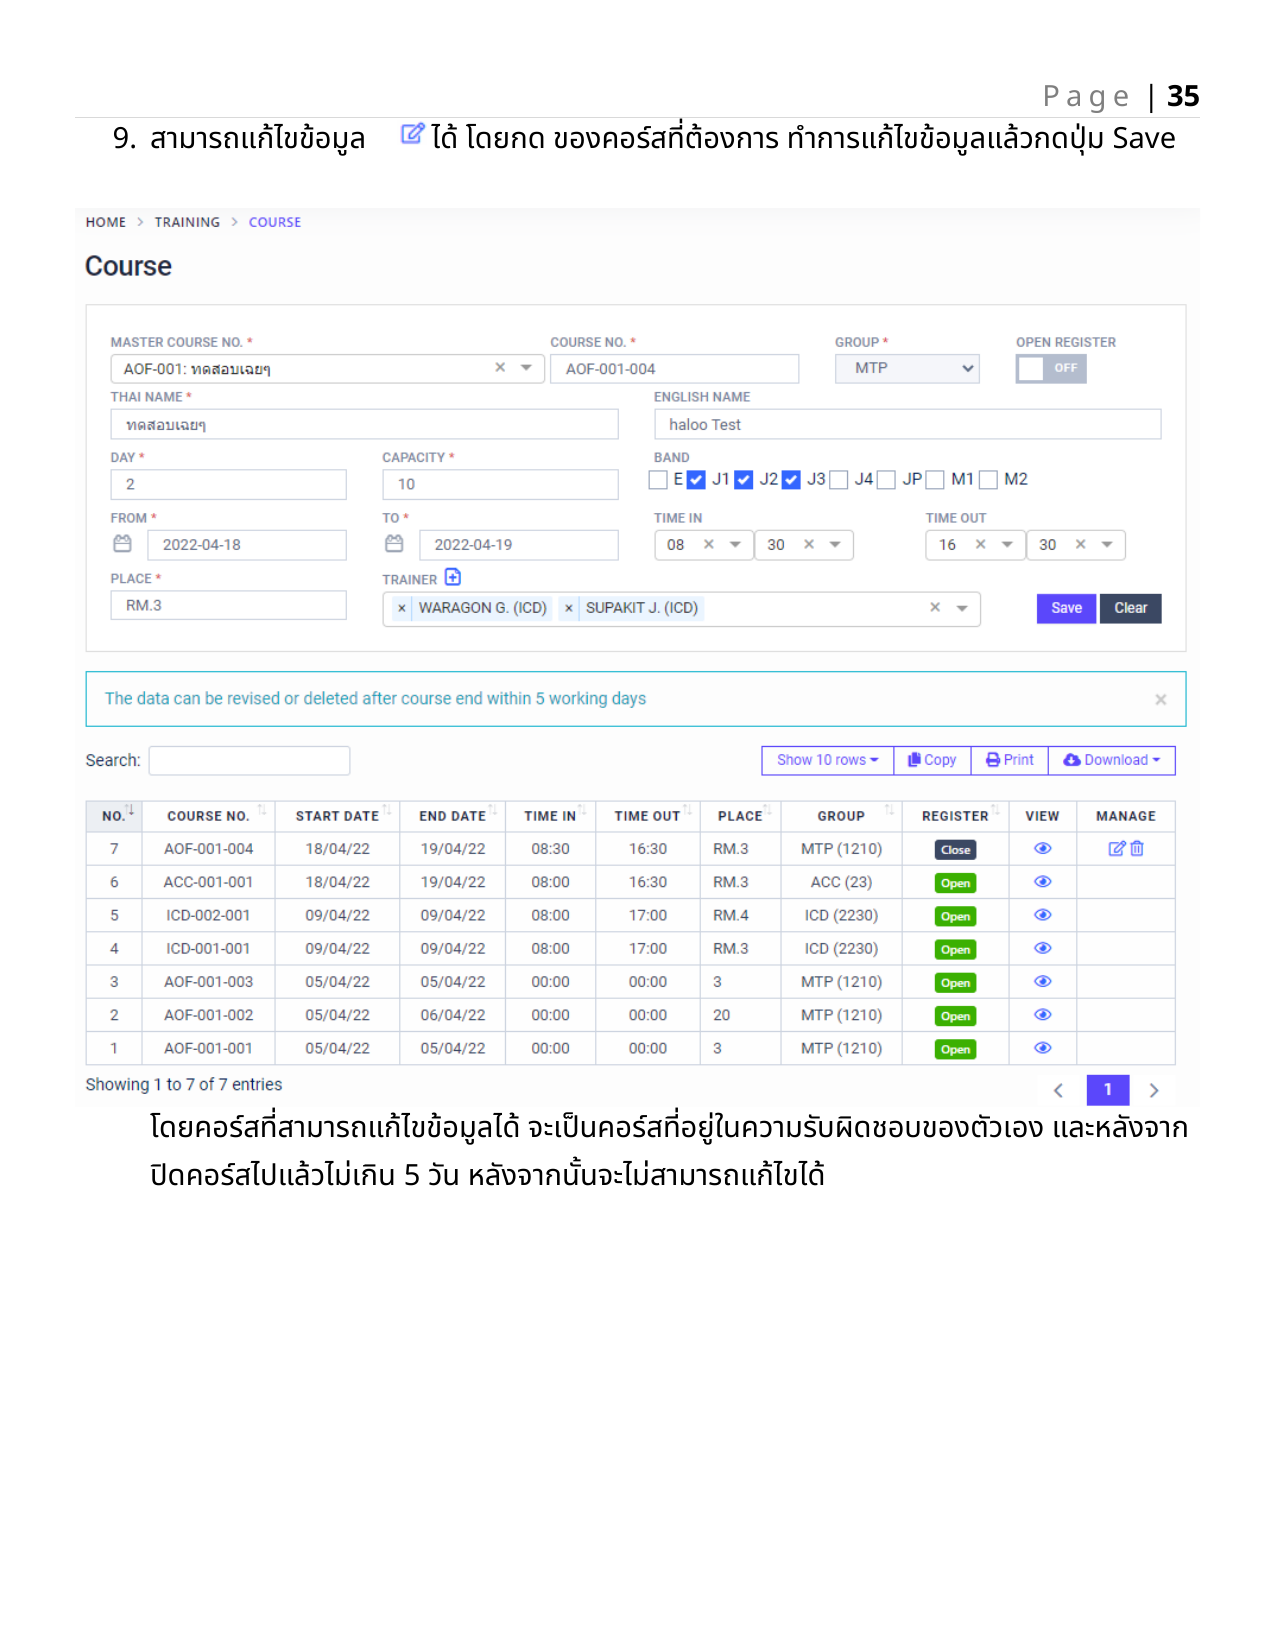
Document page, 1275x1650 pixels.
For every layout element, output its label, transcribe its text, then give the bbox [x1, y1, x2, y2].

picture [396, 120, 427, 145]
list สามารถแก้ไขข้อมูลได้ โดยกด ของคอร์สที่ต้องการ ทำการแก้ไขข้อมูลแล้วกดปุ่ม Save โดยคอร์สที่สามารถแก้ไขข้อมูลได้ จะเป็นคอร์สที่อยู่ในความรับผิดชอบของตัวเอง และหลังจากปิดคอร์สไปแล้วไม่เกิน 5 วัน หลังจากนั้นจะไม่สามารถแก้ไขได้ [112, 118, 1200, 208]
picture [75, 208, 1200, 1107]
list สามารถแก้ไขข้อมูลได้ โดยกด ของคอร์สที่ต้องการ ทำการแก้ไขข้อมูลแล้วกดปุ่ม Save โดยคอร์สที่สามารถแก้ไขข้อมูลได้ จะเป็นคอร์สที่อยู่ในความรับผิดชอบของตัวเอง และหลังจากปิดคอร์สไปแล้วไม่เกิน 5 วัน หลังจากนั้นจะไม่สามารถแก้ไขได้ [112, 1107, 1200, 1198]
